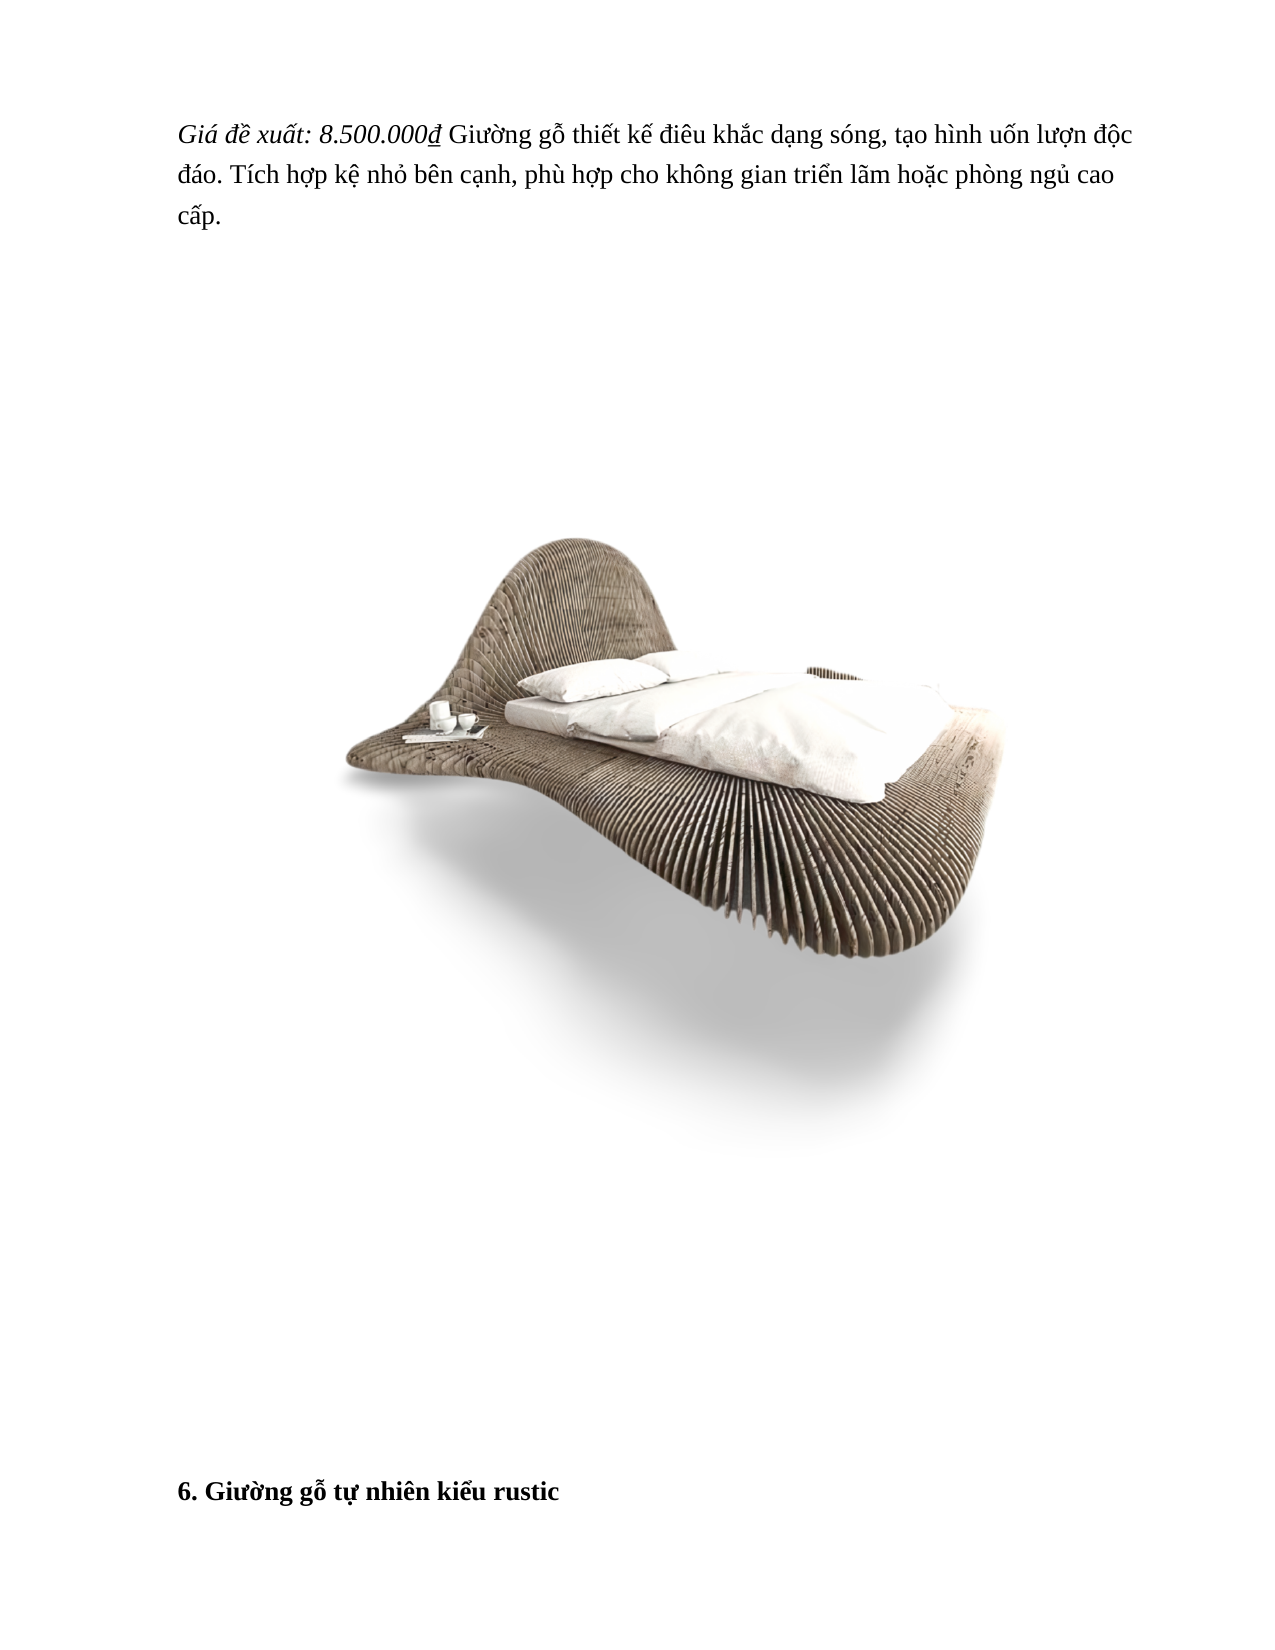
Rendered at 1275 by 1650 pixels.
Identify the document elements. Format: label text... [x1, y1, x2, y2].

picture [177, 264, 1157, 1244]
text 6. Giường gỗ tự nhiên kiểu rustic [177, 1474, 1157, 1506]
text Giá đề xuất: 8.500.000₫ Giường gỗ thiết kế điêu khắc dạng sóng, tạo hình uốn lượn độc đáo. Tích hợp kệ nhỏ bên cạnh, phù hợp cho không gian triển lãm hoặc phòng ngủ cao cấp. [177, 118, 1157, 230]
